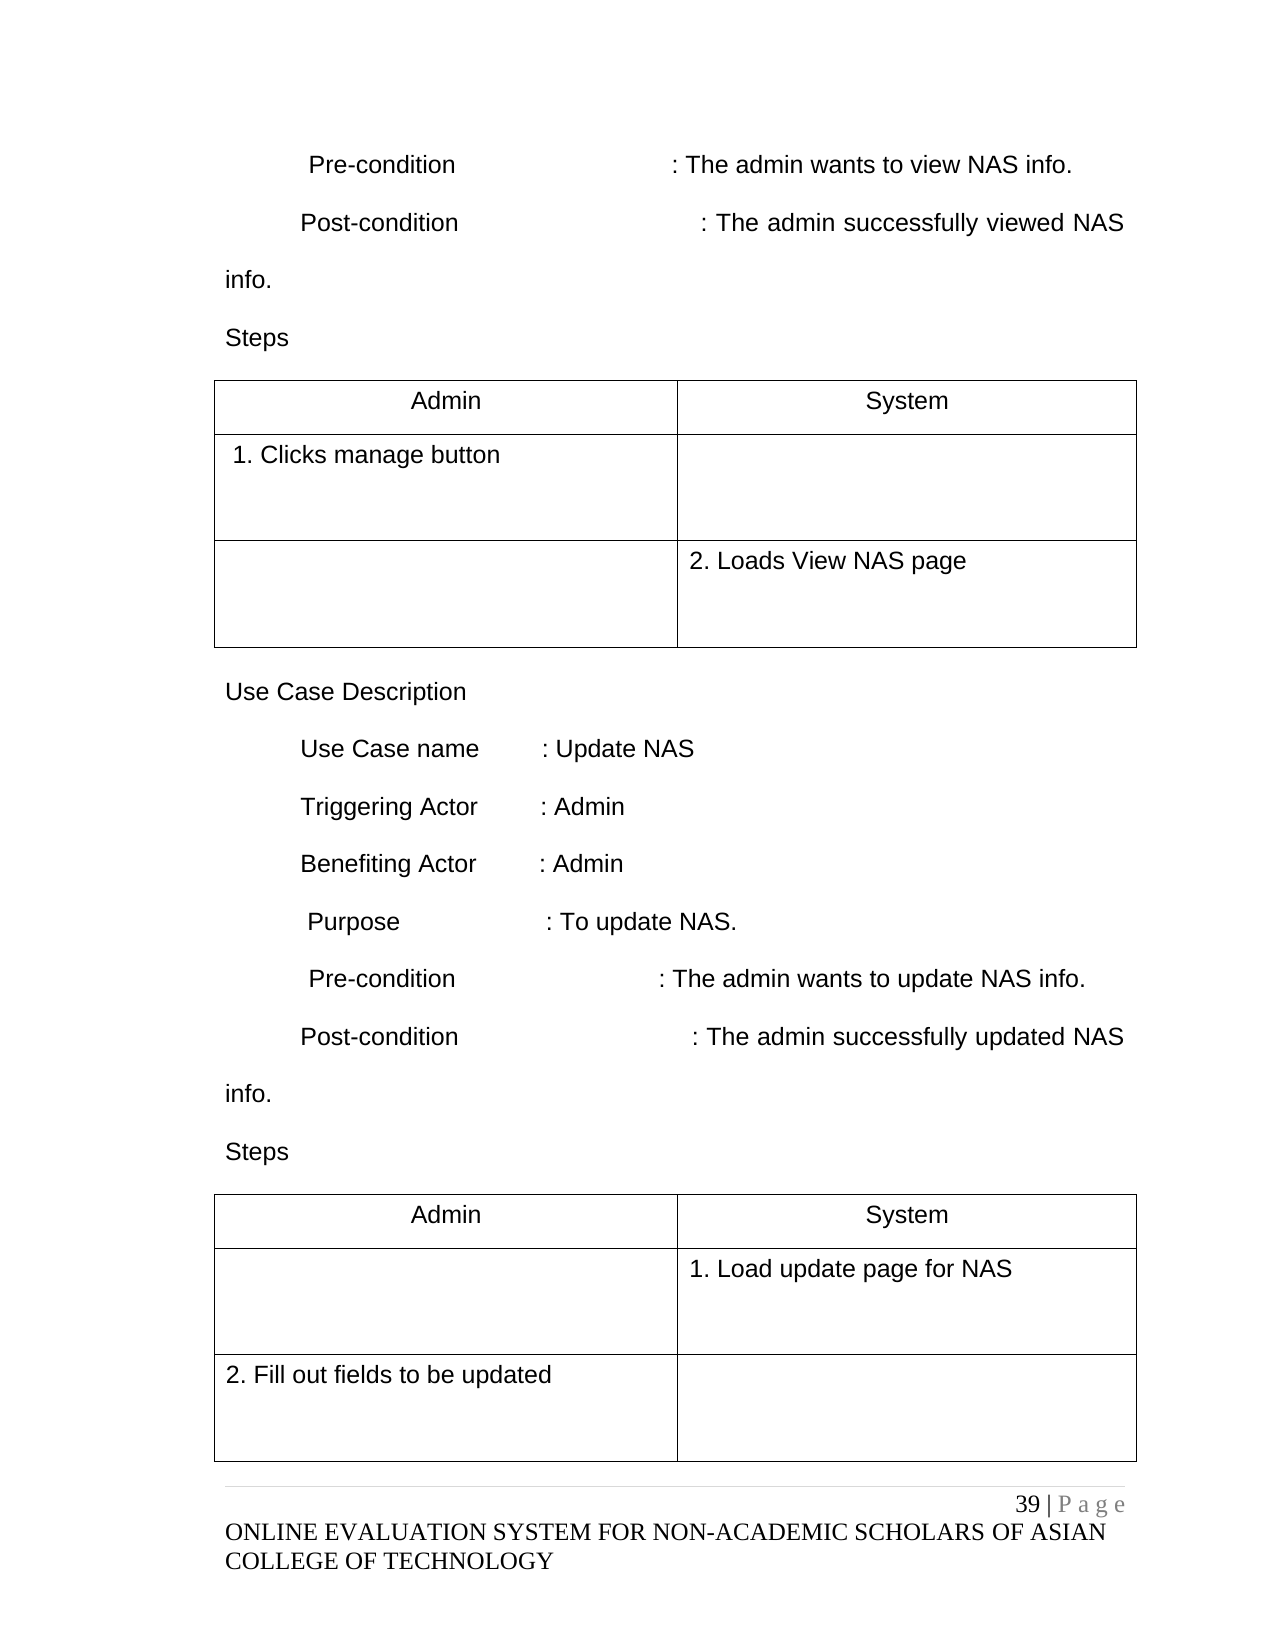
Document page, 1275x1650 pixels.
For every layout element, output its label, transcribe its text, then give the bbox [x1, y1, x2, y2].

text Steps [225, 1136, 1125, 1165]
table_cell 1. Load update page for NAS [678, 1249, 1136, 1354]
text Pre-condition : The admin wants to view NAS info. [225, 150, 1125, 179]
table_cell 2. Fill out fields to be updated [215, 1355, 677, 1461]
text Steps [225, 322, 1125, 351]
text Triggering Actor : Admin [225, 791, 1125, 820]
text Post-condition : The admin successfully updated NAS info. [225, 1021, 1125, 1108]
text Pre-condition : The admin wants to update NAS info. [225, 964, 1125, 993]
table_header Admin [215, 381, 677, 434]
text Purpose : To update NAS. [225, 906, 1125, 935]
table_cell [678, 1355, 1136, 1461]
table_cell [215, 1249, 677, 1354]
table_cell [678, 435, 1136, 540]
table_header System [678, 381, 1136, 434]
text Post-condition : The admin successfully viewed NAS info. [225, 207, 1125, 294]
text Use Case name : Update NAS [225, 734, 1125, 763]
text Use Case Description [225, 676, 1125, 705]
table_cell 1. Clicks manage button [215, 435, 677, 540]
table_cell 2. Loads View NAS page [678, 541, 1136, 647]
table_header System [678, 1195, 1136, 1248]
table_cell [215, 541, 677, 647]
table_header Admin [215, 1195, 677, 1248]
text Benefiting Actor : Admin [225, 849, 1125, 878]
